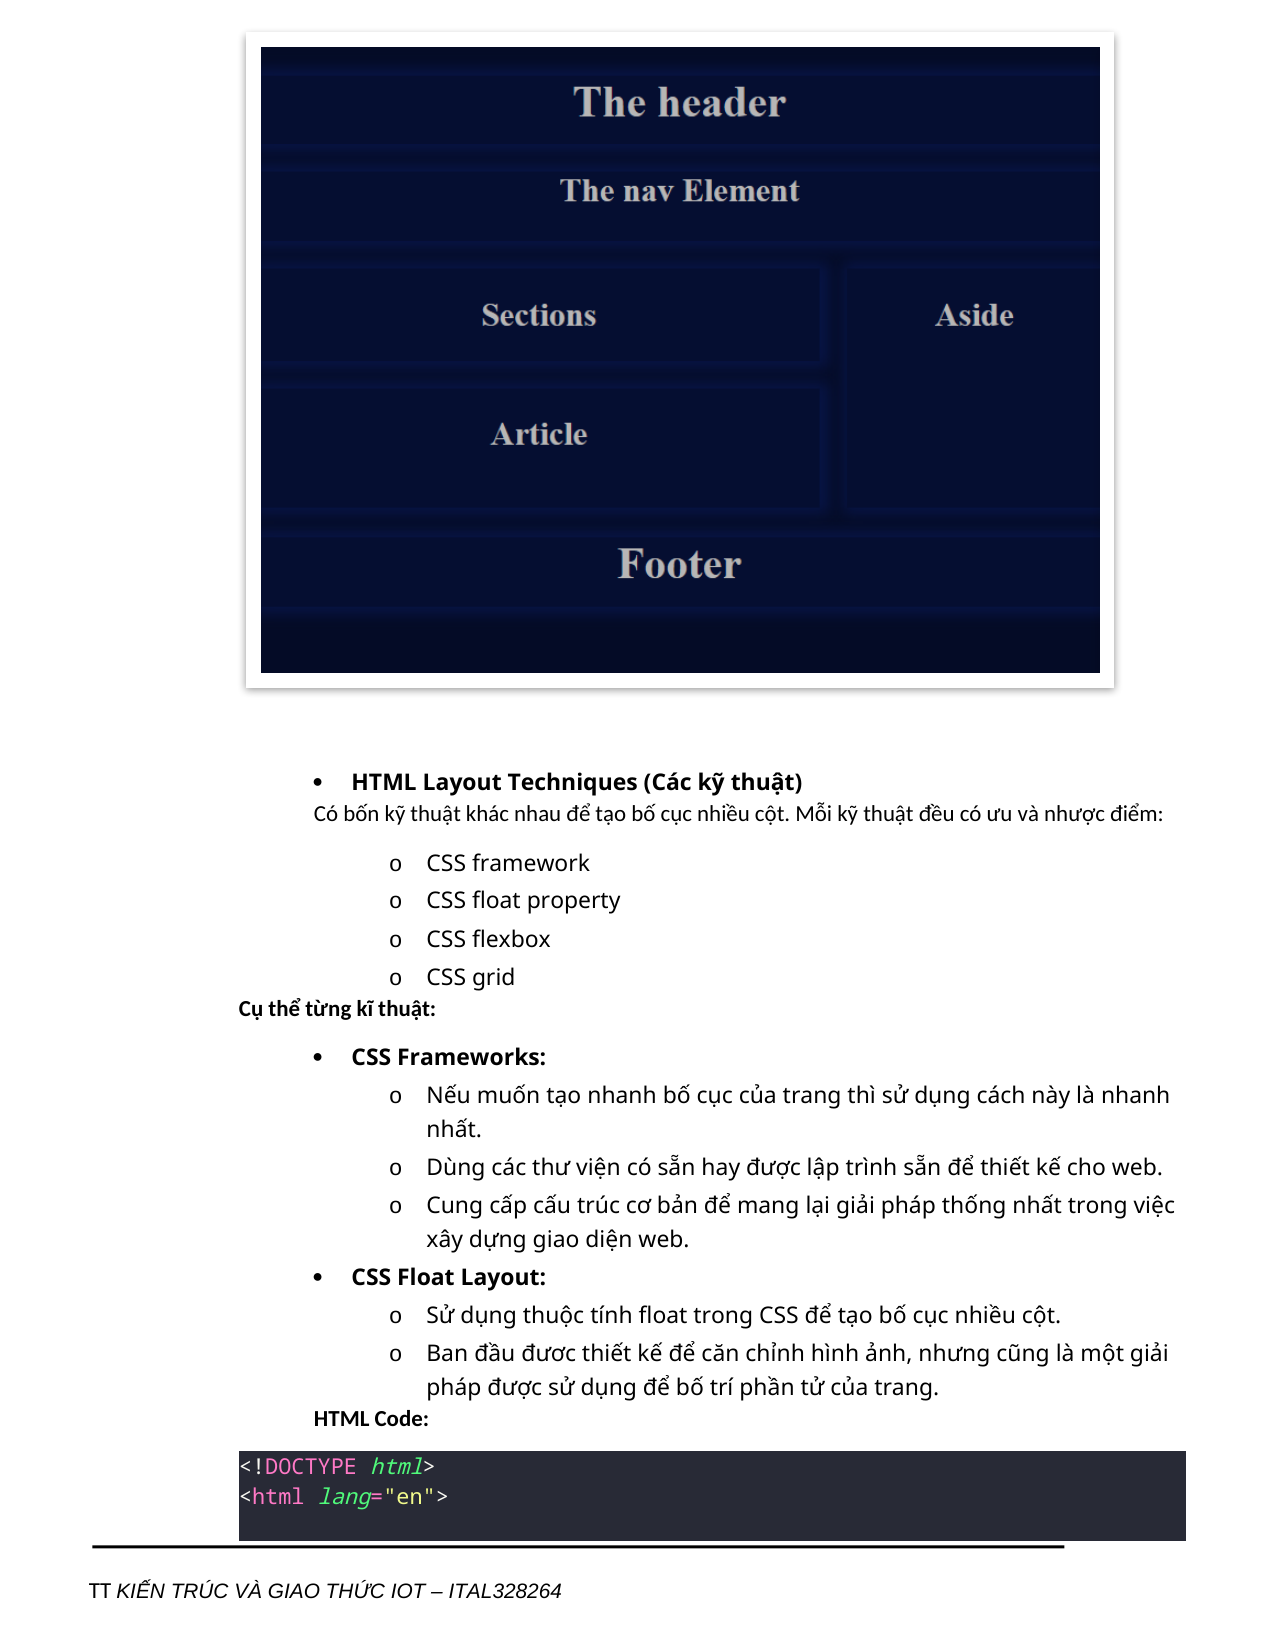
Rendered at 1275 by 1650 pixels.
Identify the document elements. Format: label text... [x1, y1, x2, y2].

text Có bốn kỹ thuật khác nhau để tạo bố cục nhiều cột. Mỗi kỹ thuật đều có ưu và nhược điểm: [314, 799, 1186, 828]
subtitle CSS grid [389, 961, 1186, 992]
text Cụ thể từng kĩ thuật: [239, 994, 1186, 1022]
subtitle CSS framework [389, 846, 1186, 878]
subtitle Sử dụng thuộc tính float trong CSS để tạo bố cục nhiều cột. [389, 1299, 1186, 1330]
subtitle HTML Layout Techniques (Các kỹ thuật) [314, 766, 1186, 797]
subtitle CSS float property [389, 884, 1186, 916]
picture [261, 47, 1100, 673]
subtitle Dùng các thư viện có sẵn hay được lập trình sẵn để thiết kế cho web. [389, 1151, 1186, 1182]
subtitle Nếu muốn tạo nhanh bố cục của trang thì sử dụng cách này là nhanh nhất. [389, 1079, 1186, 1144]
subtitle CSS Float Layout: [314, 1261, 1186, 1292]
text HTML Code: [314, 1404, 1186, 1432]
text <!DOCTYPE html> [239, 1451, 1186, 1481]
text <html lang="en"> [239, 1481, 1186, 1511]
subtitle Ban đầu đươc thiết kế để căn chỉnh hình ảnh, nhưng cũng là một giải pháp được sử dụng để bố trí phần tử của trang. [389, 1337, 1186, 1402]
subtitle CSS Frameworks: [314, 1041, 1186, 1072]
subtitle CSS flexbox [389, 922, 1186, 954]
subtitle Cung cấp cấu trúc cơ bản để mang lại giải pháp thống nhất trong việc xây dựng giao diện web. [389, 1189, 1186, 1254]
